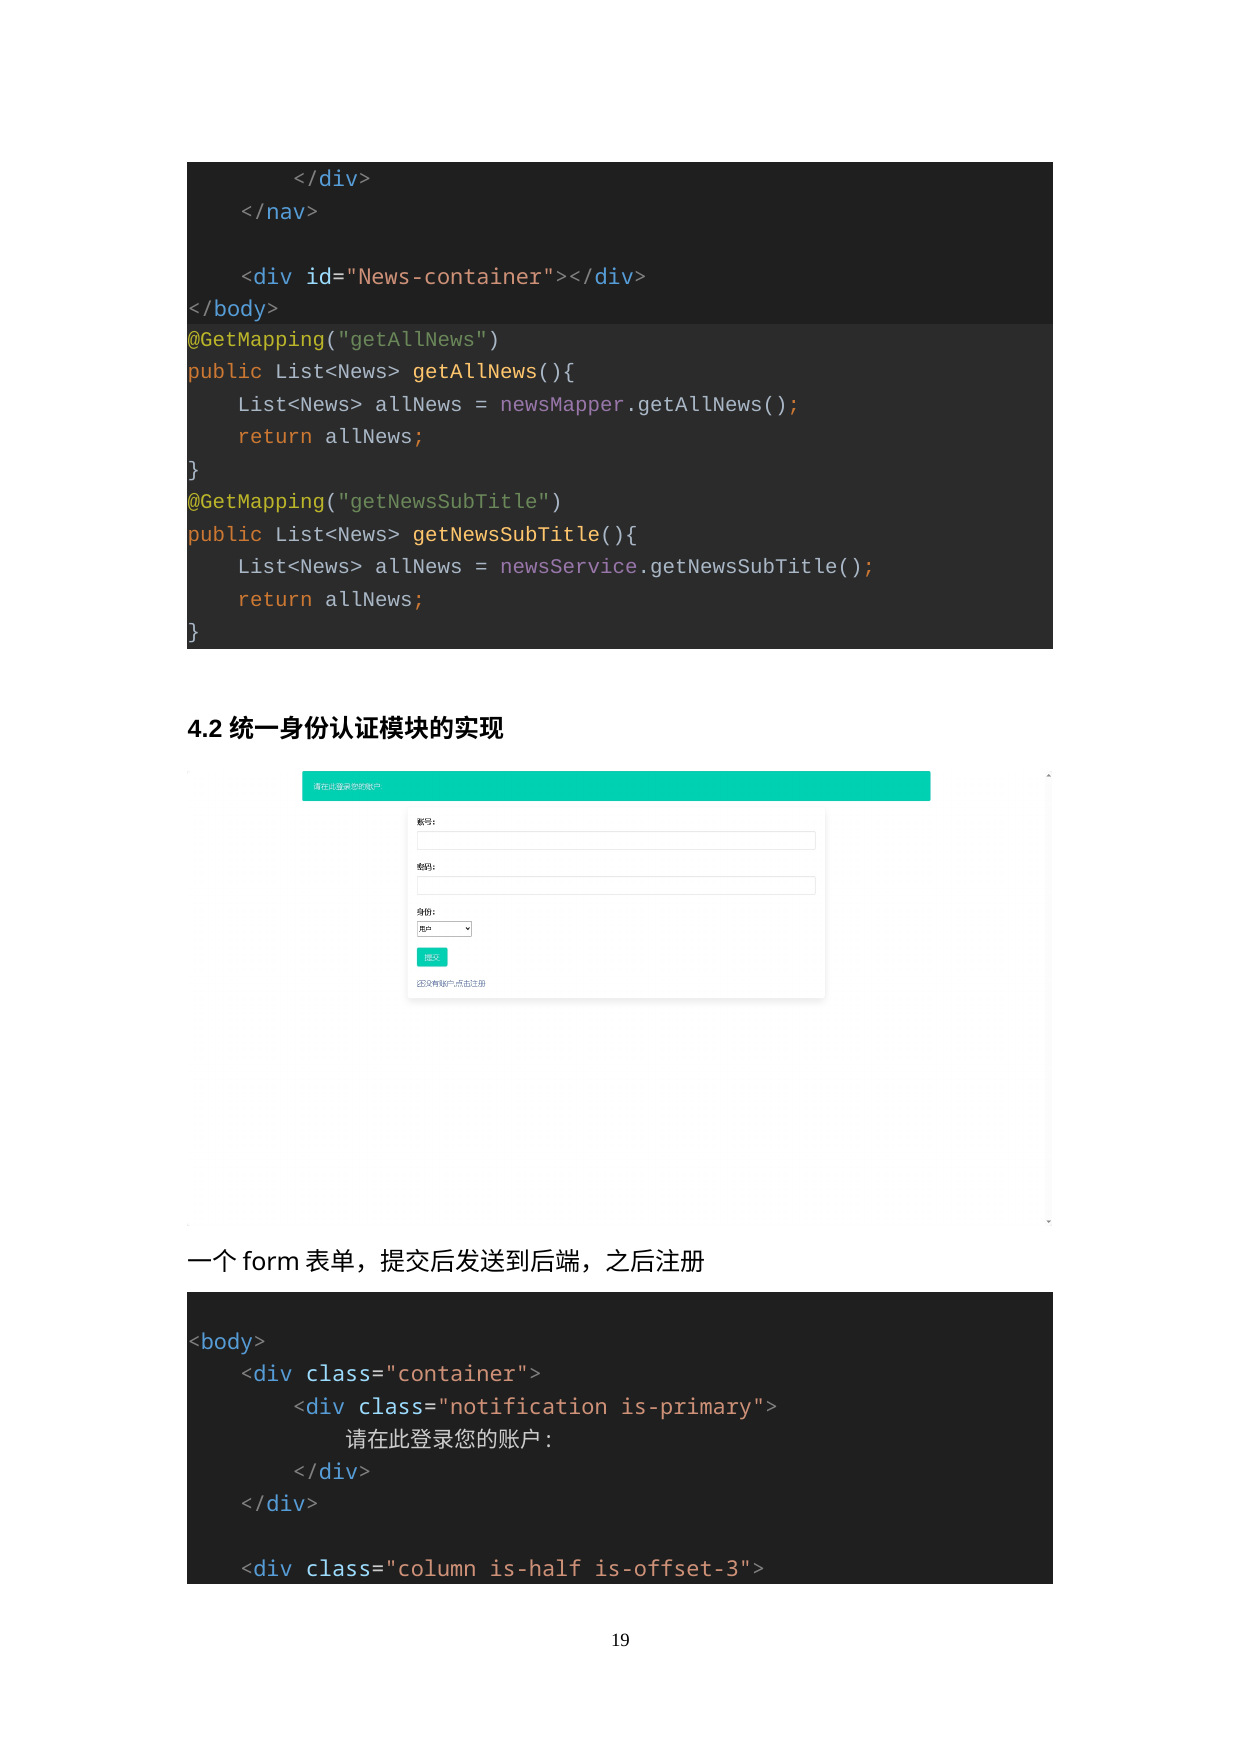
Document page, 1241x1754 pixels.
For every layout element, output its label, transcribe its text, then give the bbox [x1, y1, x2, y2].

text <div class="container"> [187, 1357, 1053, 1389]
text </body> [187, 292, 1053, 324]
text </div> [187, 1454, 1053, 1487]
text </div> [187, 1487, 1053, 1519]
subtitle 4.2 统一身份认证模块的实现 [187, 694, 1053, 759]
picture [187, 771, 1052, 1226]
text @GetMapping("getAllNews") public List<News> getAllNews(){ List<News> allNews = newsMapper.getAllNews(); return allNews; } @GetMapping("getNewsSubTitle") public List<News> getNewsSubTitle(){ List<News> allNews = newsService.getNewsSubTitle(); return allNews; } [187, 324, 1053, 649]
text <div id="News-container"></div> [187, 259, 1053, 292]
text </div> [187, 162, 1053, 194]
text </nav> [187, 194, 1053, 227]
text <div class="notification is-primary"> [187, 1389, 1053, 1422]
text <body> [187, 1324, 1053, 1357]
text 一个form表单，提交后发送到后端，之后注册 [187, 1227, 1053, 1292]
text 请在此登录您的账户: [187, 1422, 1053, 1454]
text <div class="column is-half is-offset-3"> [187, 1552, 1053, 1584]
